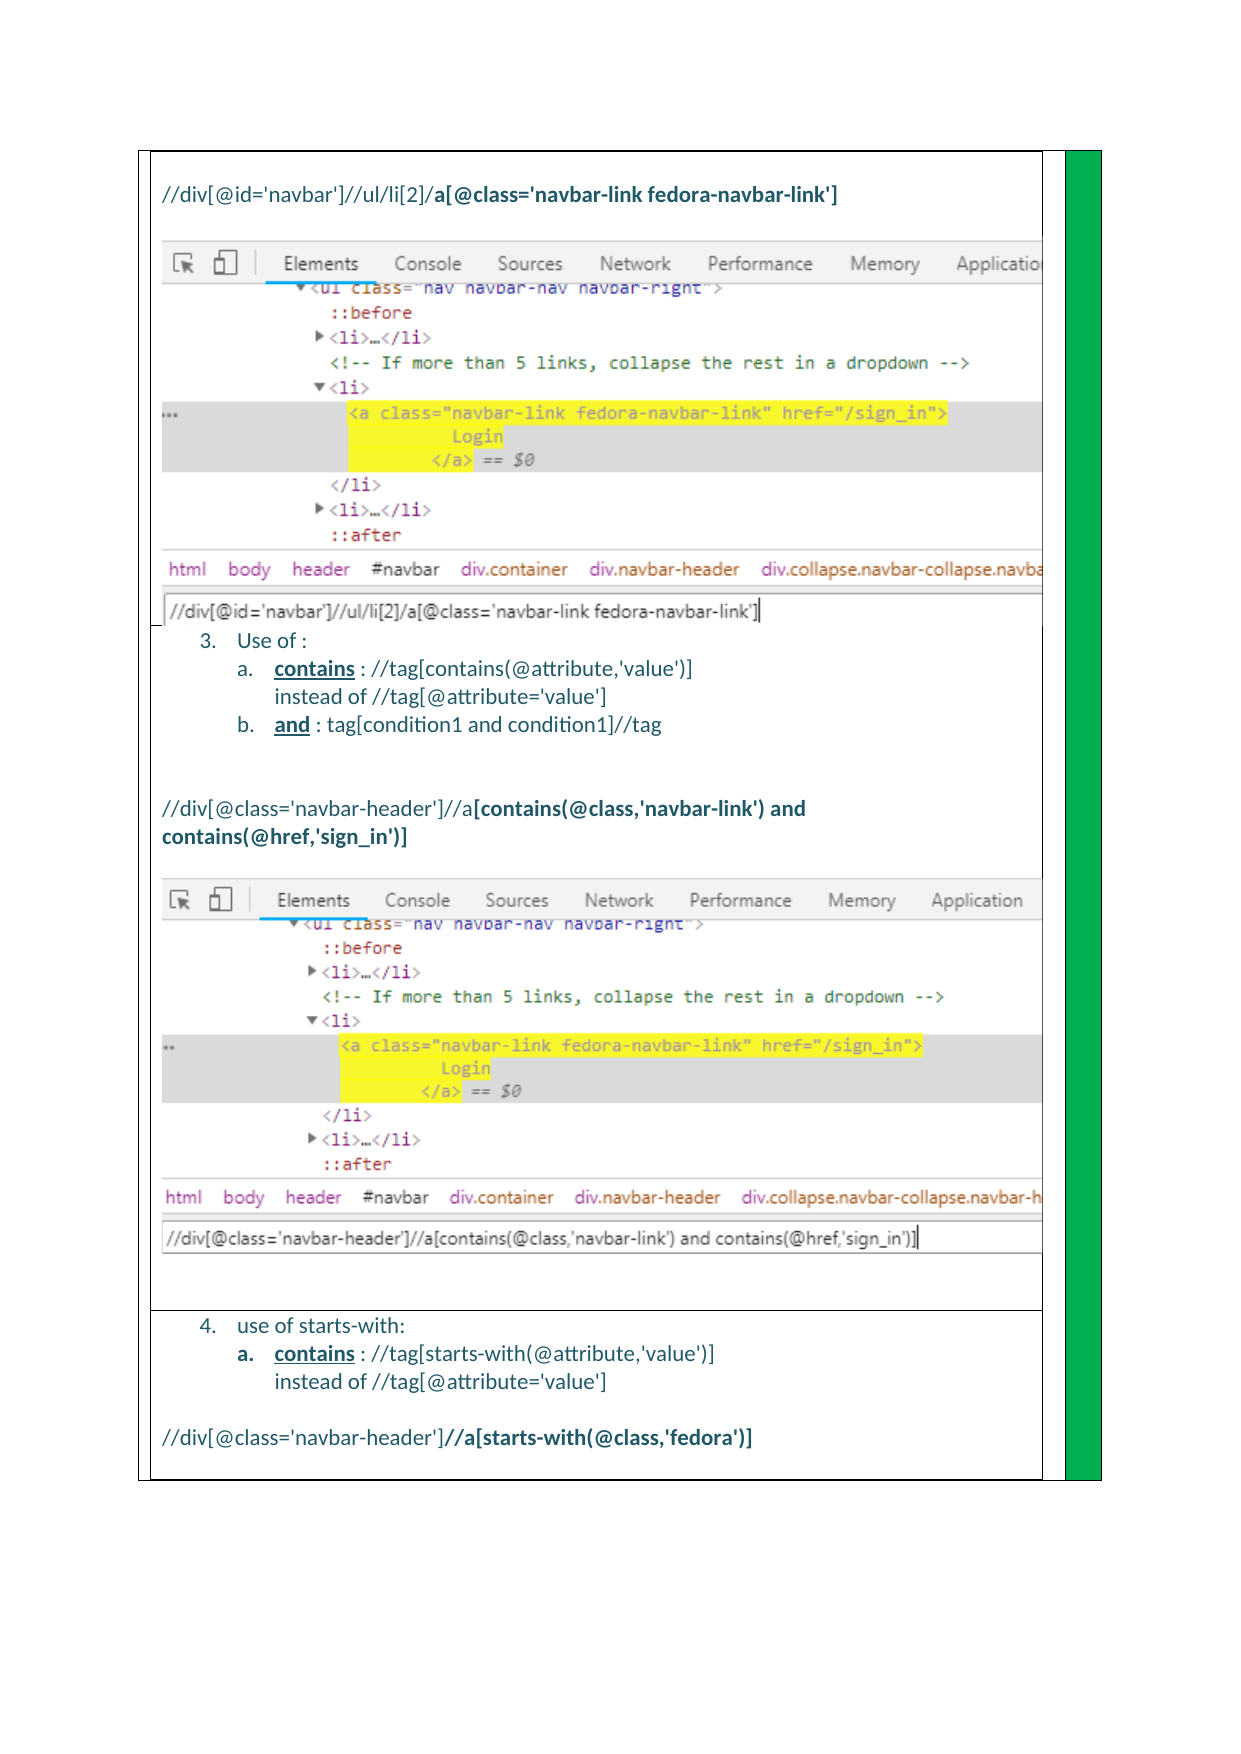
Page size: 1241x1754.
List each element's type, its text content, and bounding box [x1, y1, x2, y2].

table_cell Syntax: //tag[@attribute='value'] [151, 152, 1042, 625]
table_cell [1066, 151, 1101, 1480]
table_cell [139, 151, 150, 1480]
table_cell Syntax: //tag[@attribute='value'] [151, 1311, 1042, 1479]
picture [161, 878, 1043, 1254]
picture [161, 236, 1043, 626]
table_cell Syntax: //tag[@attribute='value'] [151, 626, 1042, 1310]
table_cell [1043, 151, 1065, 1480]
